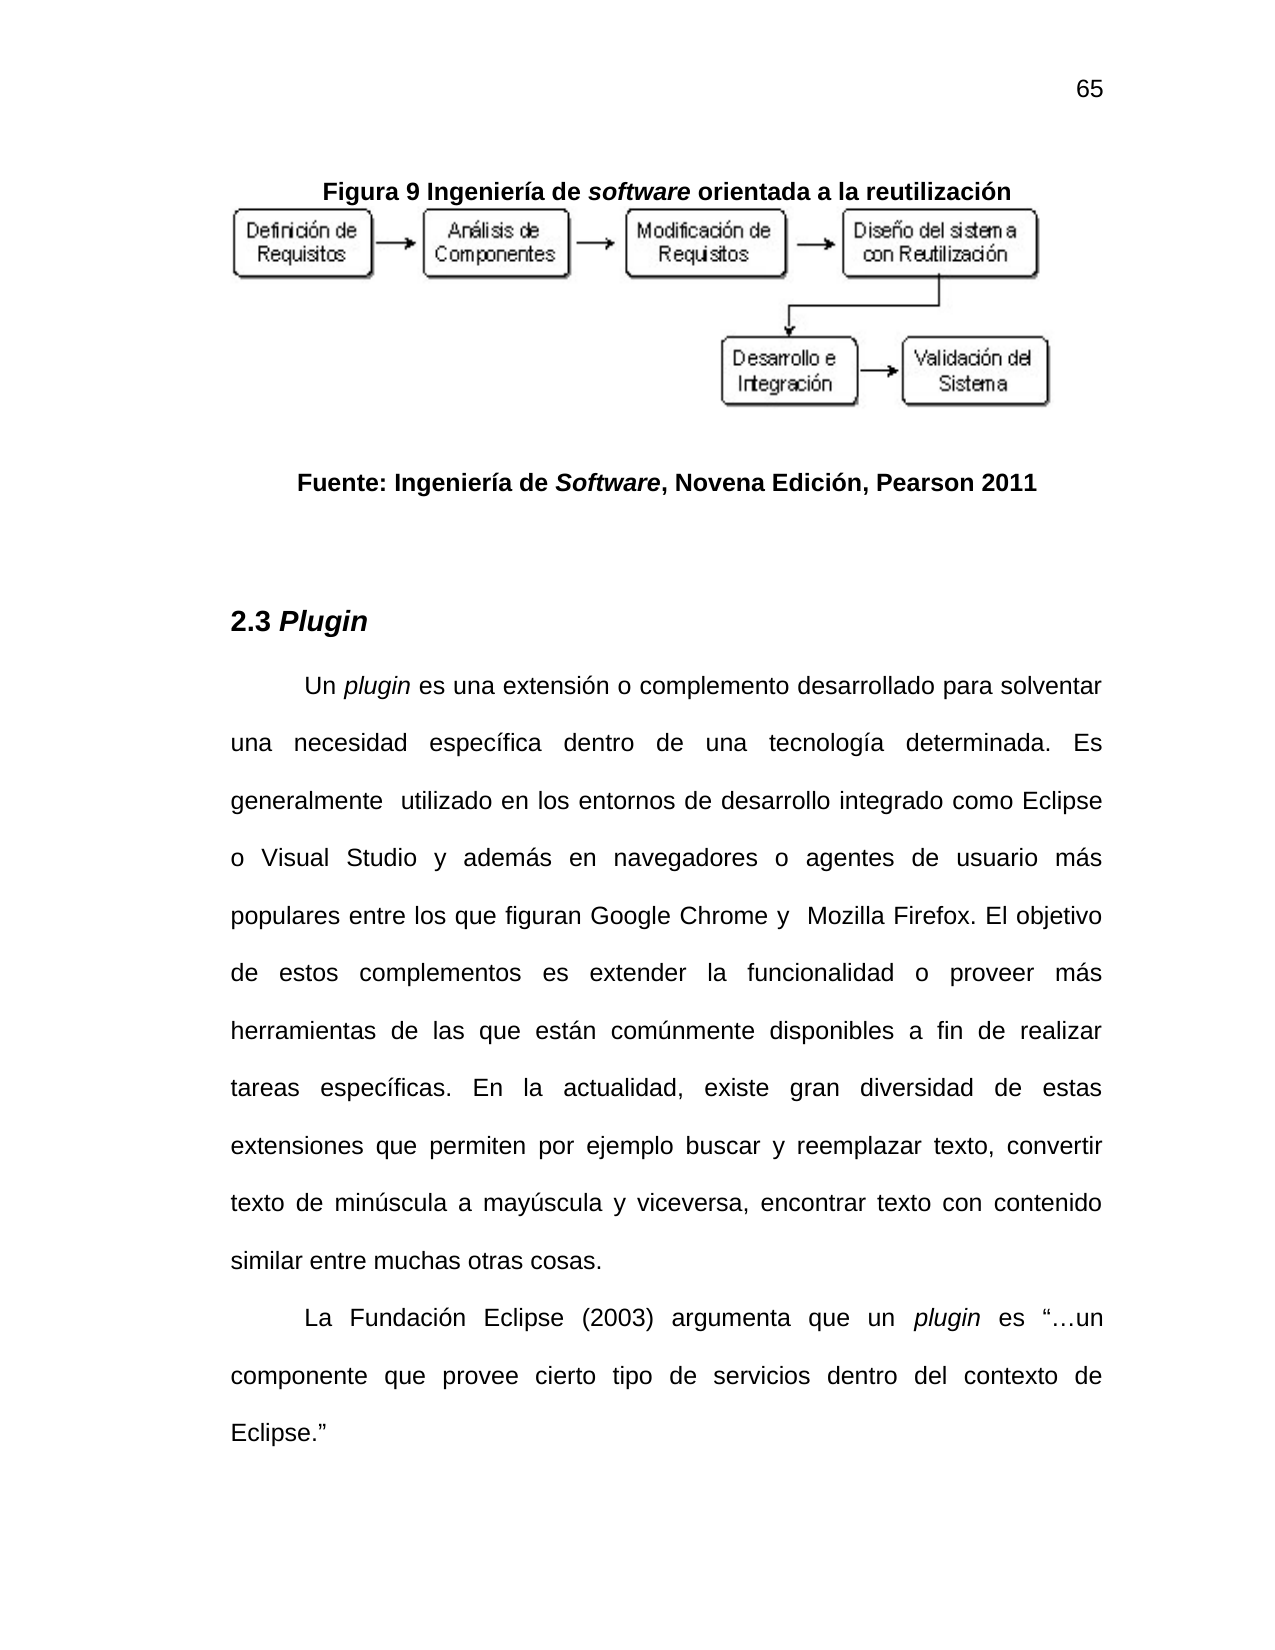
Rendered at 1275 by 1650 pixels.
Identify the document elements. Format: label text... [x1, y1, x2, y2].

picture [230, 206, 1056, 419]
subtitle 2.3 Plugin [230, 604, 1104, 637]
subtitle Fuente: Ingeniería de Software, Novena Edición, Pearson 2011 [230, 468, 1104, 497]
text Un plugin es una extensión o complemento desarrollado para solventar una necesidad específica dentro de una tecnología determinada. Es generalmente utilizado en los entornos de desarrollo integrado como Eclipse o Visual Studio y además en navegadores o agentes de usuario más populares entre los que figuran Google Chrome y Mozilla Firefox. El objetivo de estos complementos es extender la funcionalidad o proveer más herramientas de las que están comúnmente disponibles a fin de realizar tareas específicas. En la actualidad, existe gran diversidad de estas extensiones que permiten por ejemplo buscar y reemplazar texto, convertir texto de minúscula a mayúscula y viceversa, encontrar texto con contenido similar entre muchas otras cosas. [230, 671, 1104, 1275]
text Figura 9 Ingeniería de software orientada a la reutilización [230, 177, 1104, 206]
text La Fundación Eclipse (2003) argumenta que un plugin es “…un componente que provee cierto tipo de servicios dentro del contexto de Eclipse.” [230, 1303, 1104, 1447]
